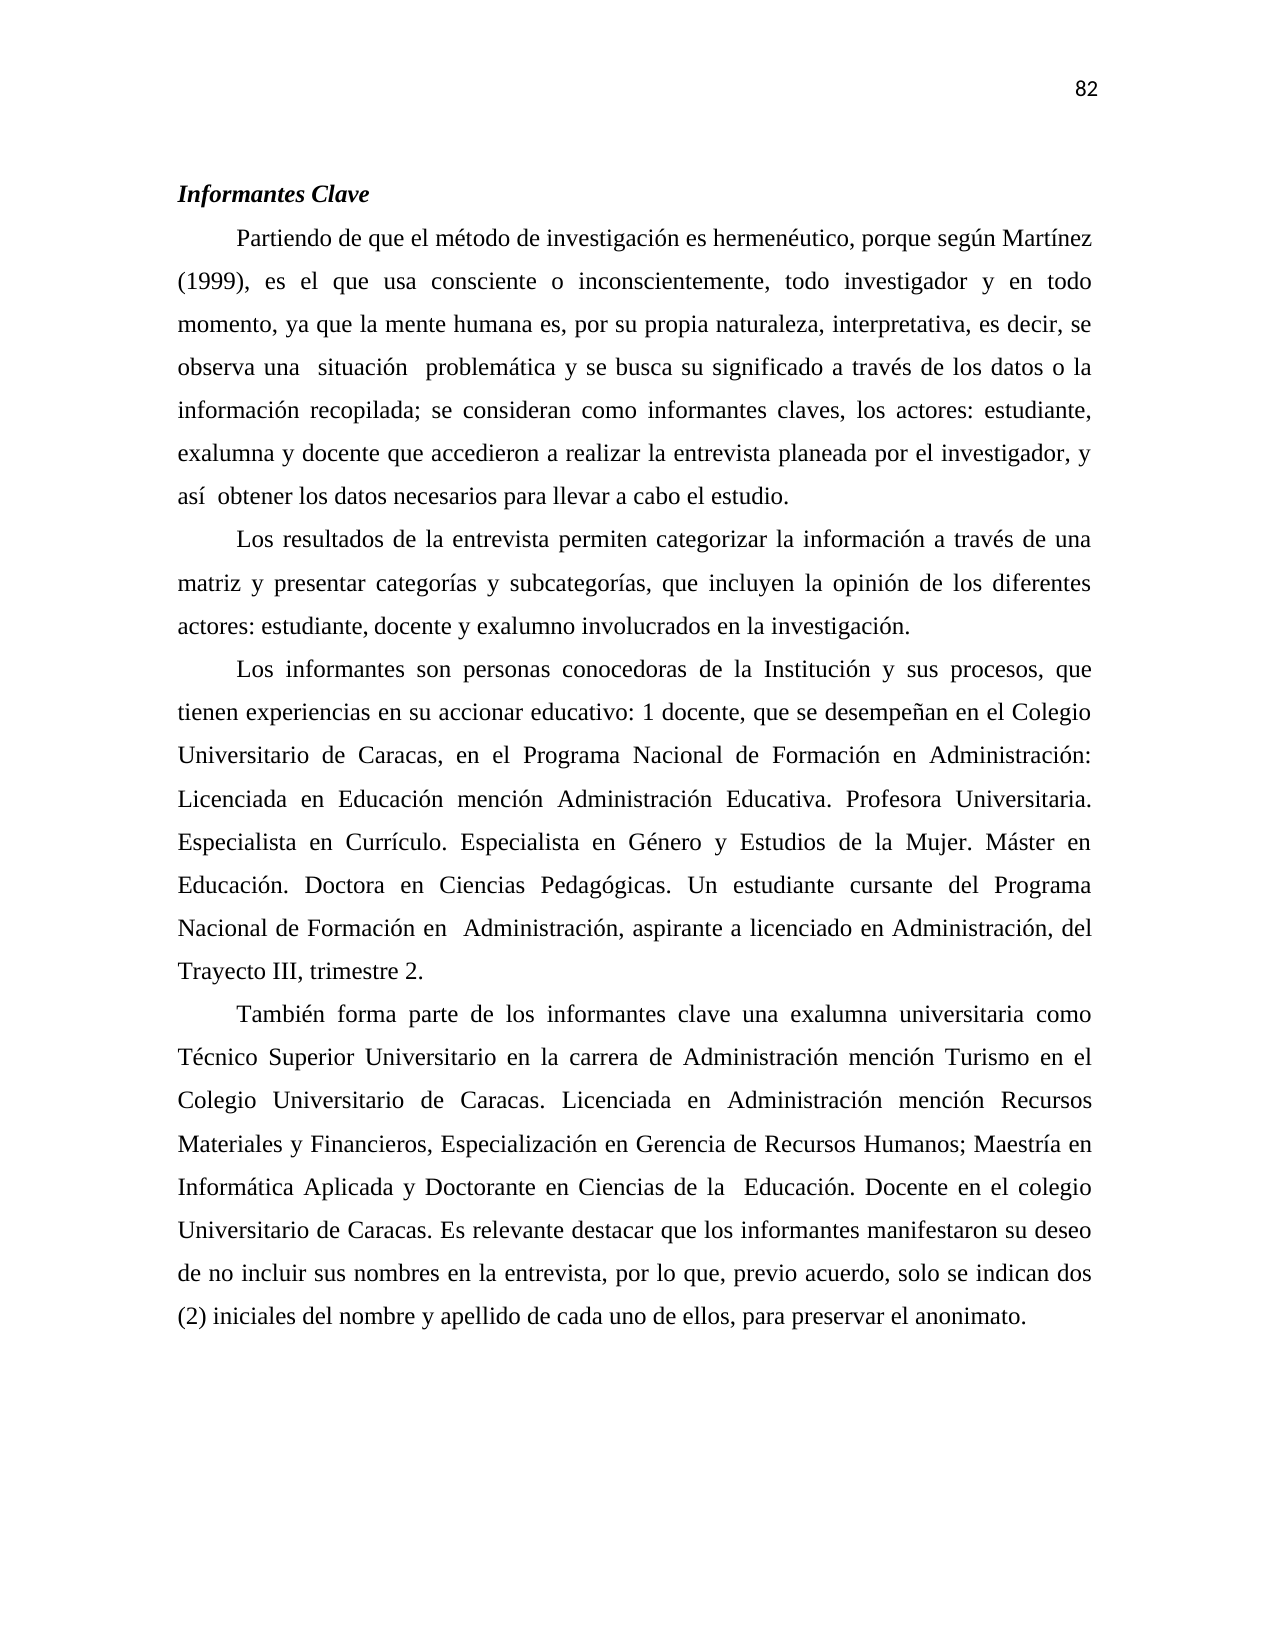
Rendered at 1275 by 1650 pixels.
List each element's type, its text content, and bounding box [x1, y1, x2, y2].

text Partiendo de que el método de investigación es hermenéutico, porque según Martínez (1999), es el que usa consciente o inconscientemente, todo investigador y en todo momento, ya que la mente humana es, por su propia naturaleza, interpretativa, es decir, se observa una situación problemática y se busca su significado a través de los datos o la información recopilada; se consideran como informantes claves, los actores: estudiante, exalumna y docente que accedieron a realizar la entrevista planeada por el investigador, y así obtener los datos necesarios para llevar a cabo el estudio. [177, 223, 1093, 510]
text Informantes Clave [177, 179, 1093, 208]
text También forma parte de los informantes clave una exalumna universitaria como Técnico Superior Universitario en la carrera de Administración mención Turismo en el Colegio Universitario de Caracas. Licenciada en Administración mención Recursos Materiales y Financieros, Especialización en Gerencia de Recursos Humanos; Maestría en Informática Aplicada y Doctorante en Ciencias de la Educación. Docente en el colegio Universitario de Caracas. Es relevante destacar que los informantes manifestaron su deseo de no incluir sus nombres en la entrevista, por lo que, previo acuerdo, solo se indican dos (2) iniciales del nombre y apellido de cada uno de ellos, para preservar el anonimato. [177, 999, 1093, 1330]
text Los informantes son personas conocedoras de la Institución y sus procesos, que tienen experiencias en su accionar educativo: 1 docente, que se desempeñan en el Colegio Universitario de Caracas, en el Programa Nacional de Formación en Administración: Licenciada en Educación mención Administración Educativa. Profesora Universitaria. Especialista en Currículo. Especialista en Género y Estudios de la Mujer. Máster en Educación. Doctora en Ciencias Pedagógicas. Un estudiante cursante del Programa Nacional de Formación en Administración, aspirante a licenciado en Administración, del Trayecto III, trimestre 2. [177, 654, 1093, 985]
text Los resultados de la entrevista permiten categorizar la información a través de una matriz y presentar categorías y subcategorías, que incluyen la opinión de los diferentes actores: estudiante, docente y exalumno involucrados en la investigación. [177, 524, 1093, 640]
